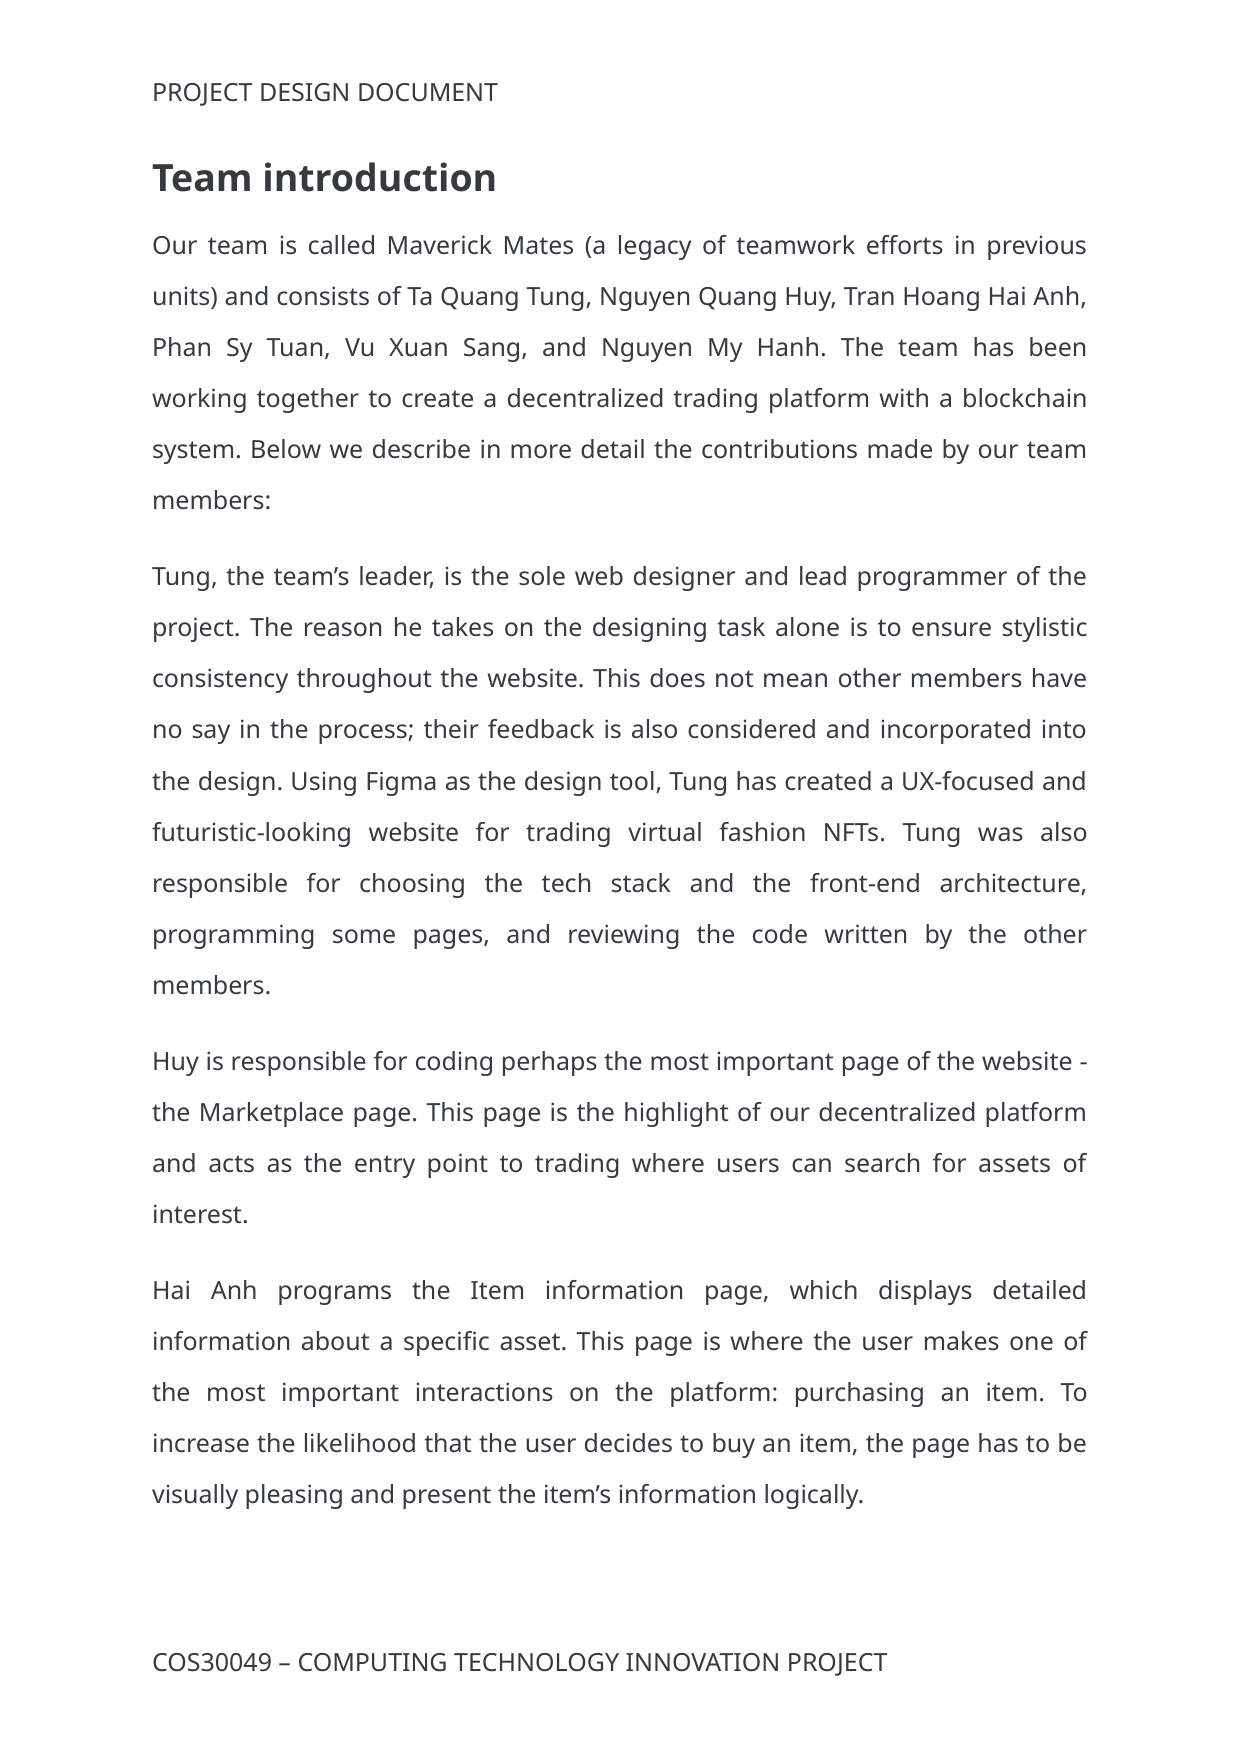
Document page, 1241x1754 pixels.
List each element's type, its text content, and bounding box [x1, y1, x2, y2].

subtitle Team introduction [152, 152, 1088, 203]
text Tung, the team’s leader, is the sole web designer and lead programmer of the project. The reason he takes on the designing task alone is to ensure stylistic consistency throughout the website. This does not mean other members have no say in the process; their feedback is also considered and incorporated into the design. Using Figma as the design tool, Tung has created a UX-focused and futuristic-looking website for trading virtual fashion NFTs. Tung was also responsible for choosing the tech stack and the front-end architecture, programming some pages, and reviewing the code written by the other members. [152, 559, 1088, 1001]
text Our team is called Maverick Mates (a legacy of teamwork efforts in previous units) and consists of Ta Quang Tung, Nguyen Quang Huy, Tran Hoang Hai Anh, Phan Sy Tuan, Vu Xuan Sang, and Nguyen My Hanh. The team has been working together to create a decentralized trading platform with a blockchain system. Below we describe in more detail the contributions made by our team members: [152, 228, 1088, 517]
text Hai Anh programs the Item information page, which displays detailed information about a specific asset. This page is where the user makes one of the most important interactions on the platform: purchasing an item. To increase the likelihood that the user decides to buy an item, the page has to be visually pleasing and present the item’s information logically. [152, 1273, 1088, 1511]
text Huy is responsible for coding perhaps the most important page of the website - the Marketplace page. This page is the highlight of our decentralized platform and acts as the entry point to trading where users can search for assets of interest. [152, 1043, 1088, 1231]
